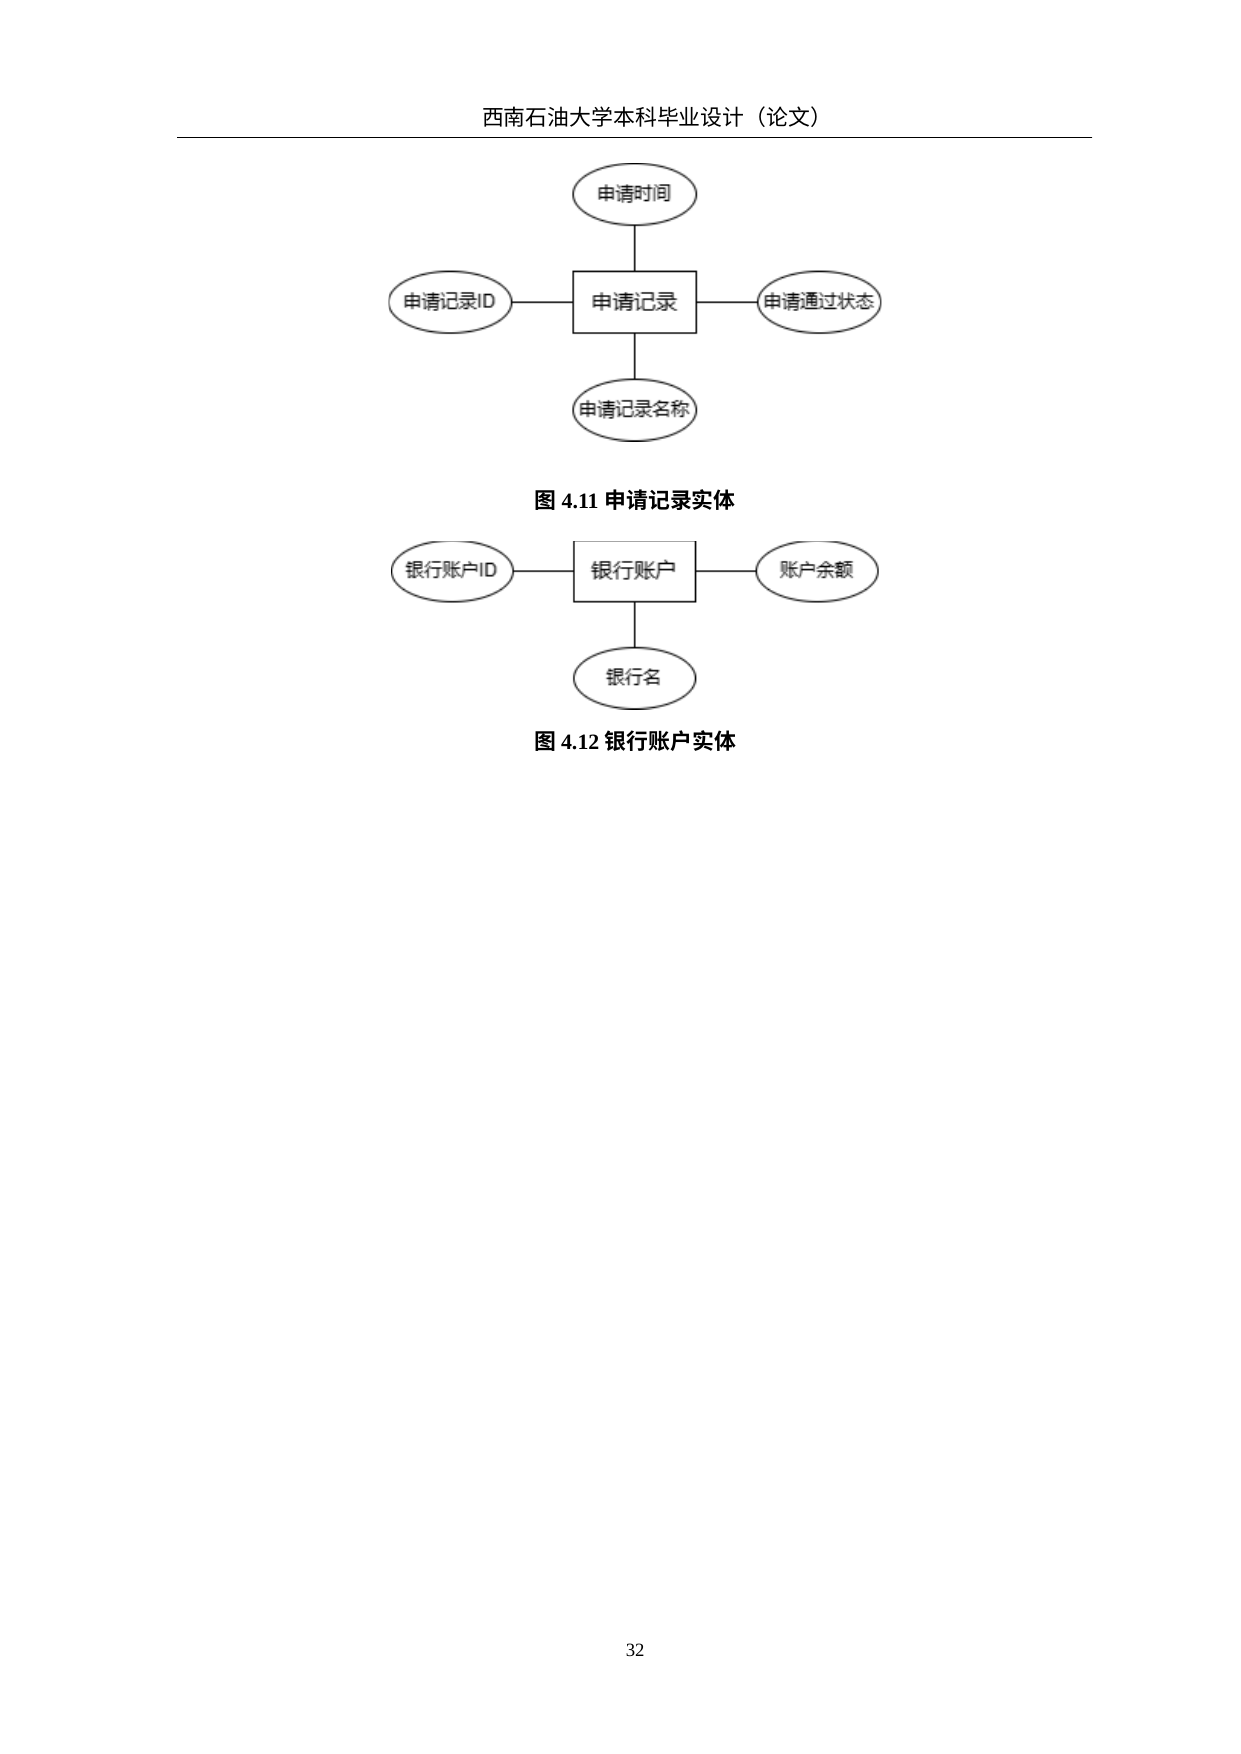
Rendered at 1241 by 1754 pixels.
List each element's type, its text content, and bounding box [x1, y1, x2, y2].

picture [388, 163, 882, 442]
picture [391, 541, 879, 710]
